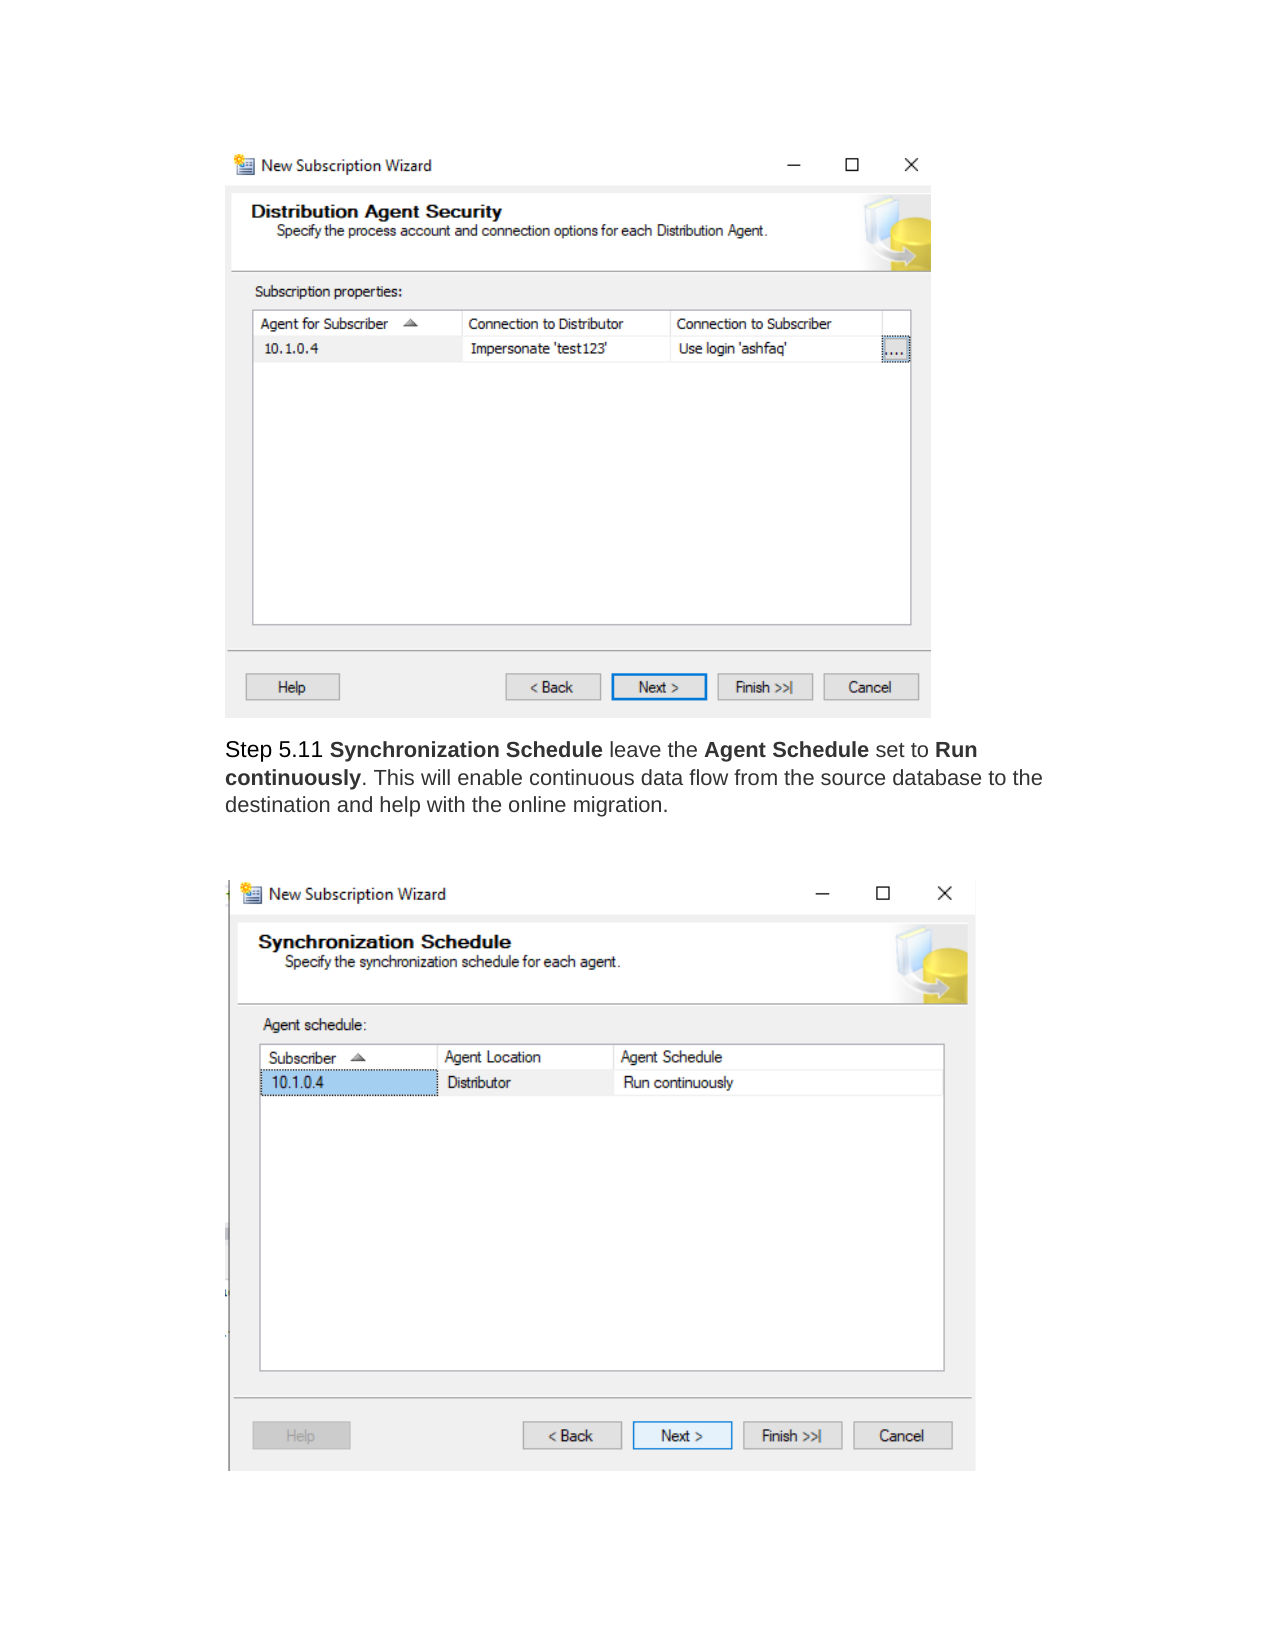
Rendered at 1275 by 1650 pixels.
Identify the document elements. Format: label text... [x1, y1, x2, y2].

picture [225, 150, 931, 718]
text Step 5.11 Synchronization Schedule leave the Agent Schedule set to Run continuously. This will enable continuous data flow from the source database to the destination and help with the online migration. [225, 736, 1125, 817]
picture [225, 880, 976, 1471]
